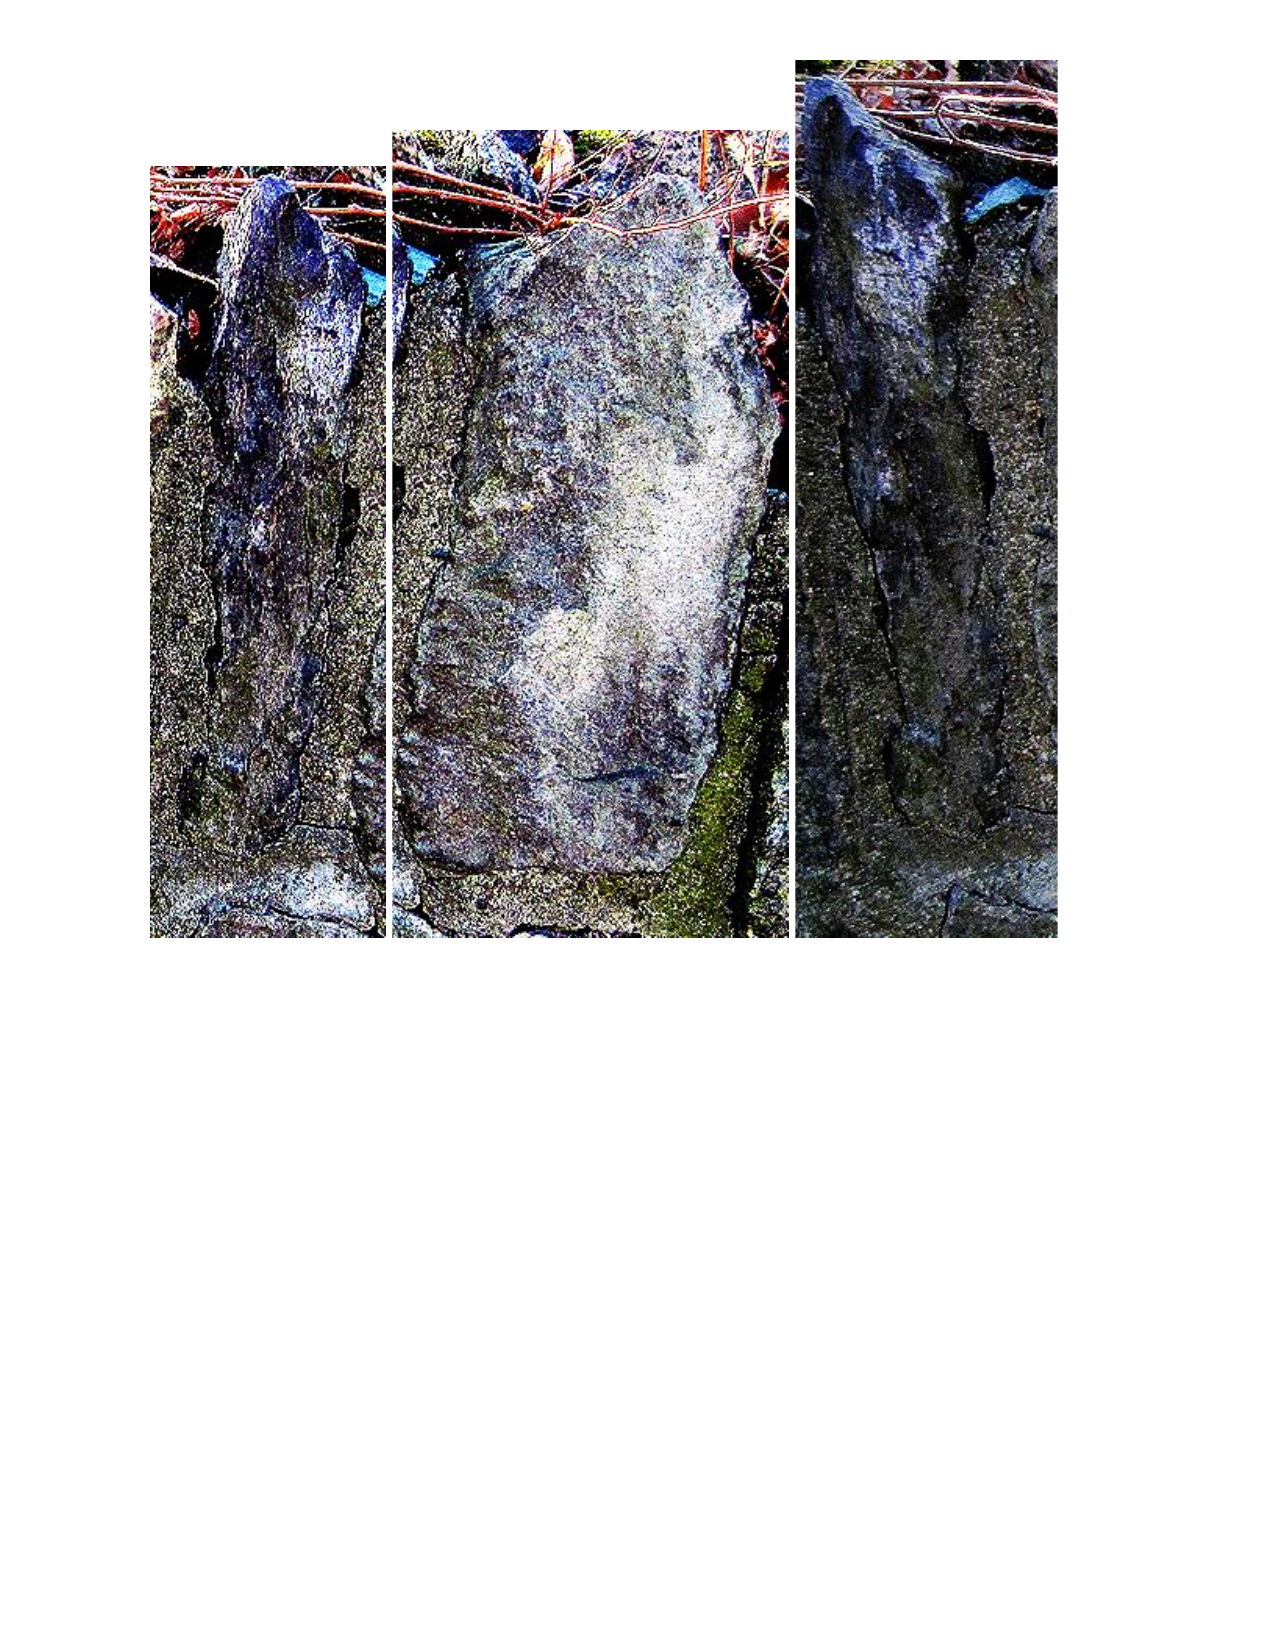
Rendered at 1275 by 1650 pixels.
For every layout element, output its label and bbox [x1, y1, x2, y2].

picture [150, 166, 386, 938]
picture [392, 130, 789, 938]
picture [795, 60, 1058, 938]
